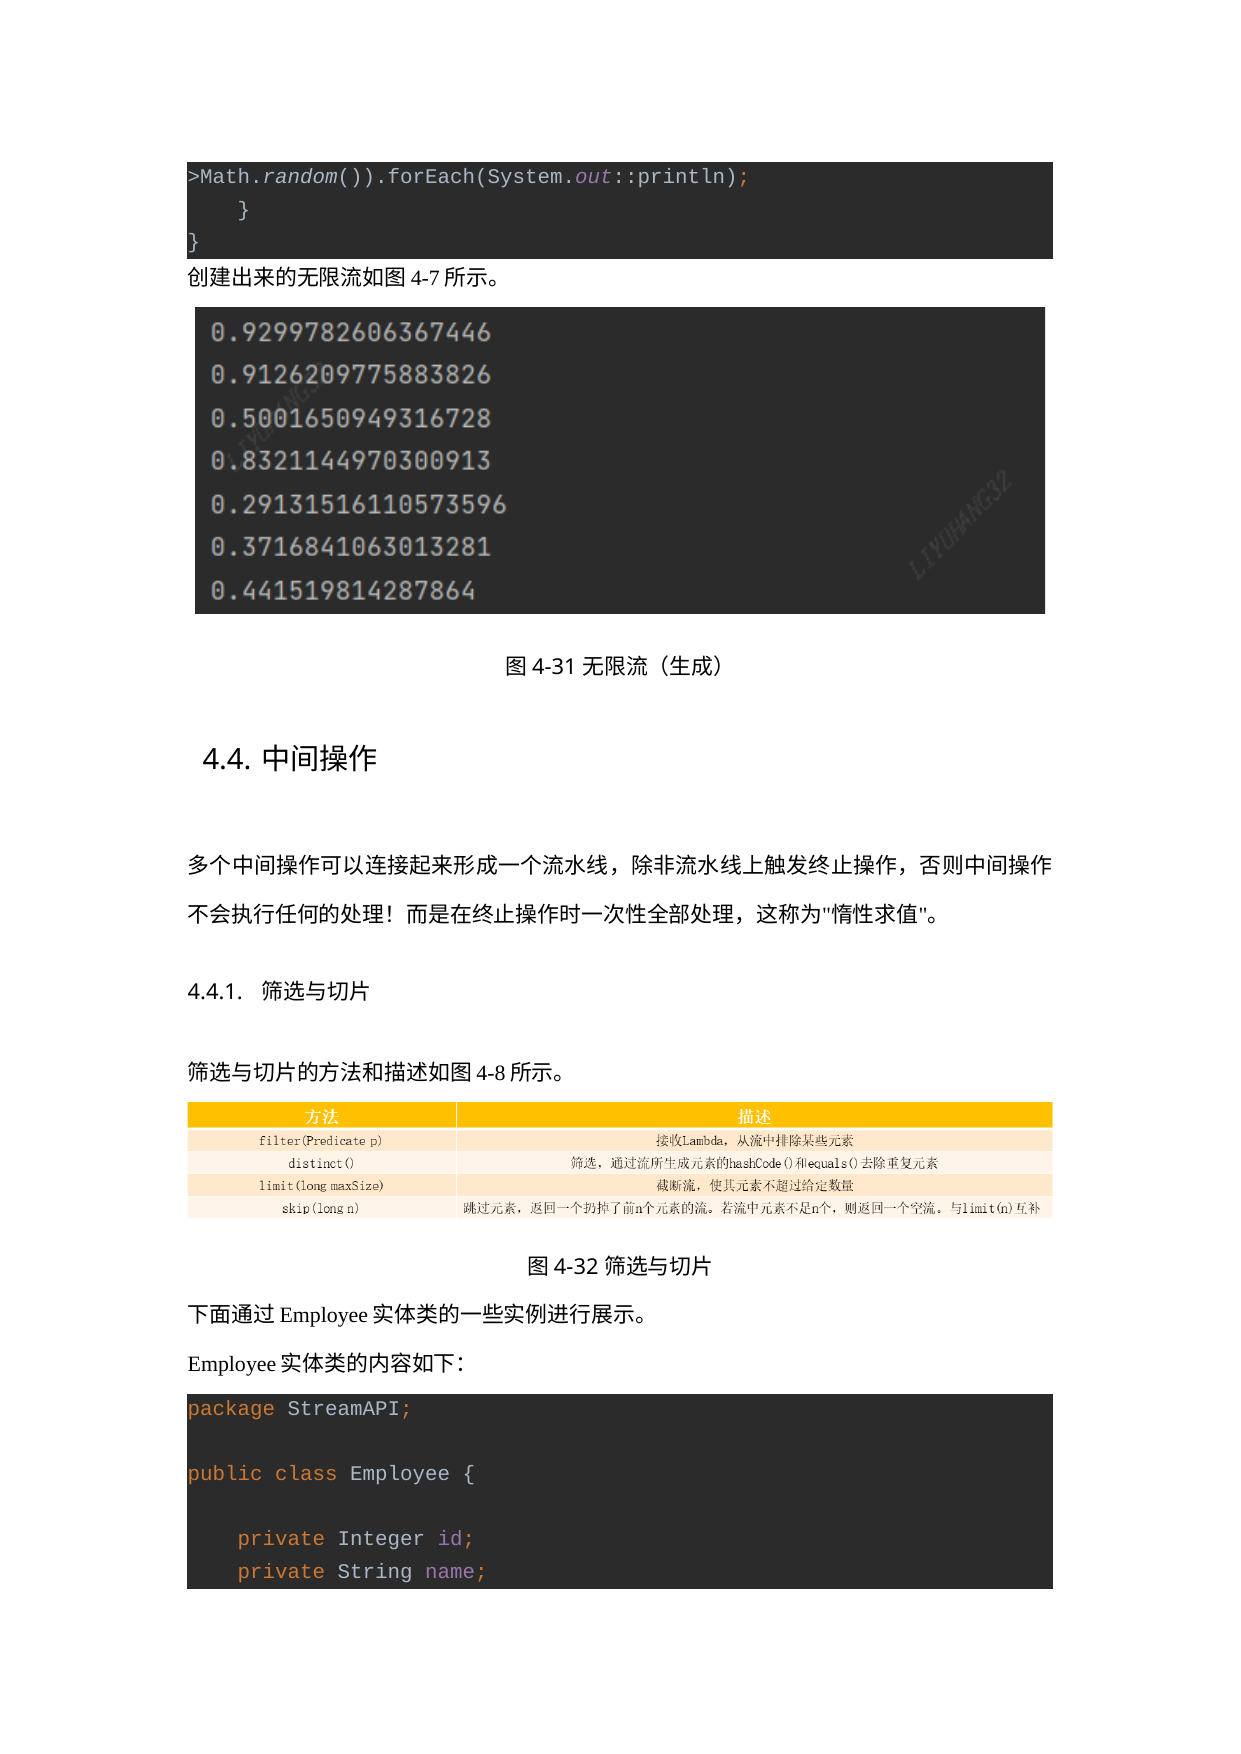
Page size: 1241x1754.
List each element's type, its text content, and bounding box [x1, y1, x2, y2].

subtitle 筛选与切片 [187, 974, 1053, 1006]
subtitle 中间操作 [202, 724, 1053, 789]
text 多个中间操作可以连接起来形成一个流水线，除非流水线上触发终止操作，否则中间操作不会执行任何的处理！而是在终止操作时一次性全部处理，这称为"惰性求值"。 [187, 847, 1053, 929]
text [187, 1394, 1053, 1589]
text 创建出来的无限流如图4-7所示。 [187, 259, 1053, 292]
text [187, 162, 1053, 259]
picture [195, 307, 1045, 614]
text Employee实体类的内容如下： [187, 1345, 1053, 1378]
text 下面通过Employee实体类的一些实例进行展示。 [187, 1297, 1053, 1329]
picture [187, 1102, 1053, 1218]
text 筛选与切片的方法和描述如图4-8所示。 [187, 1054, 1053, 1087]
